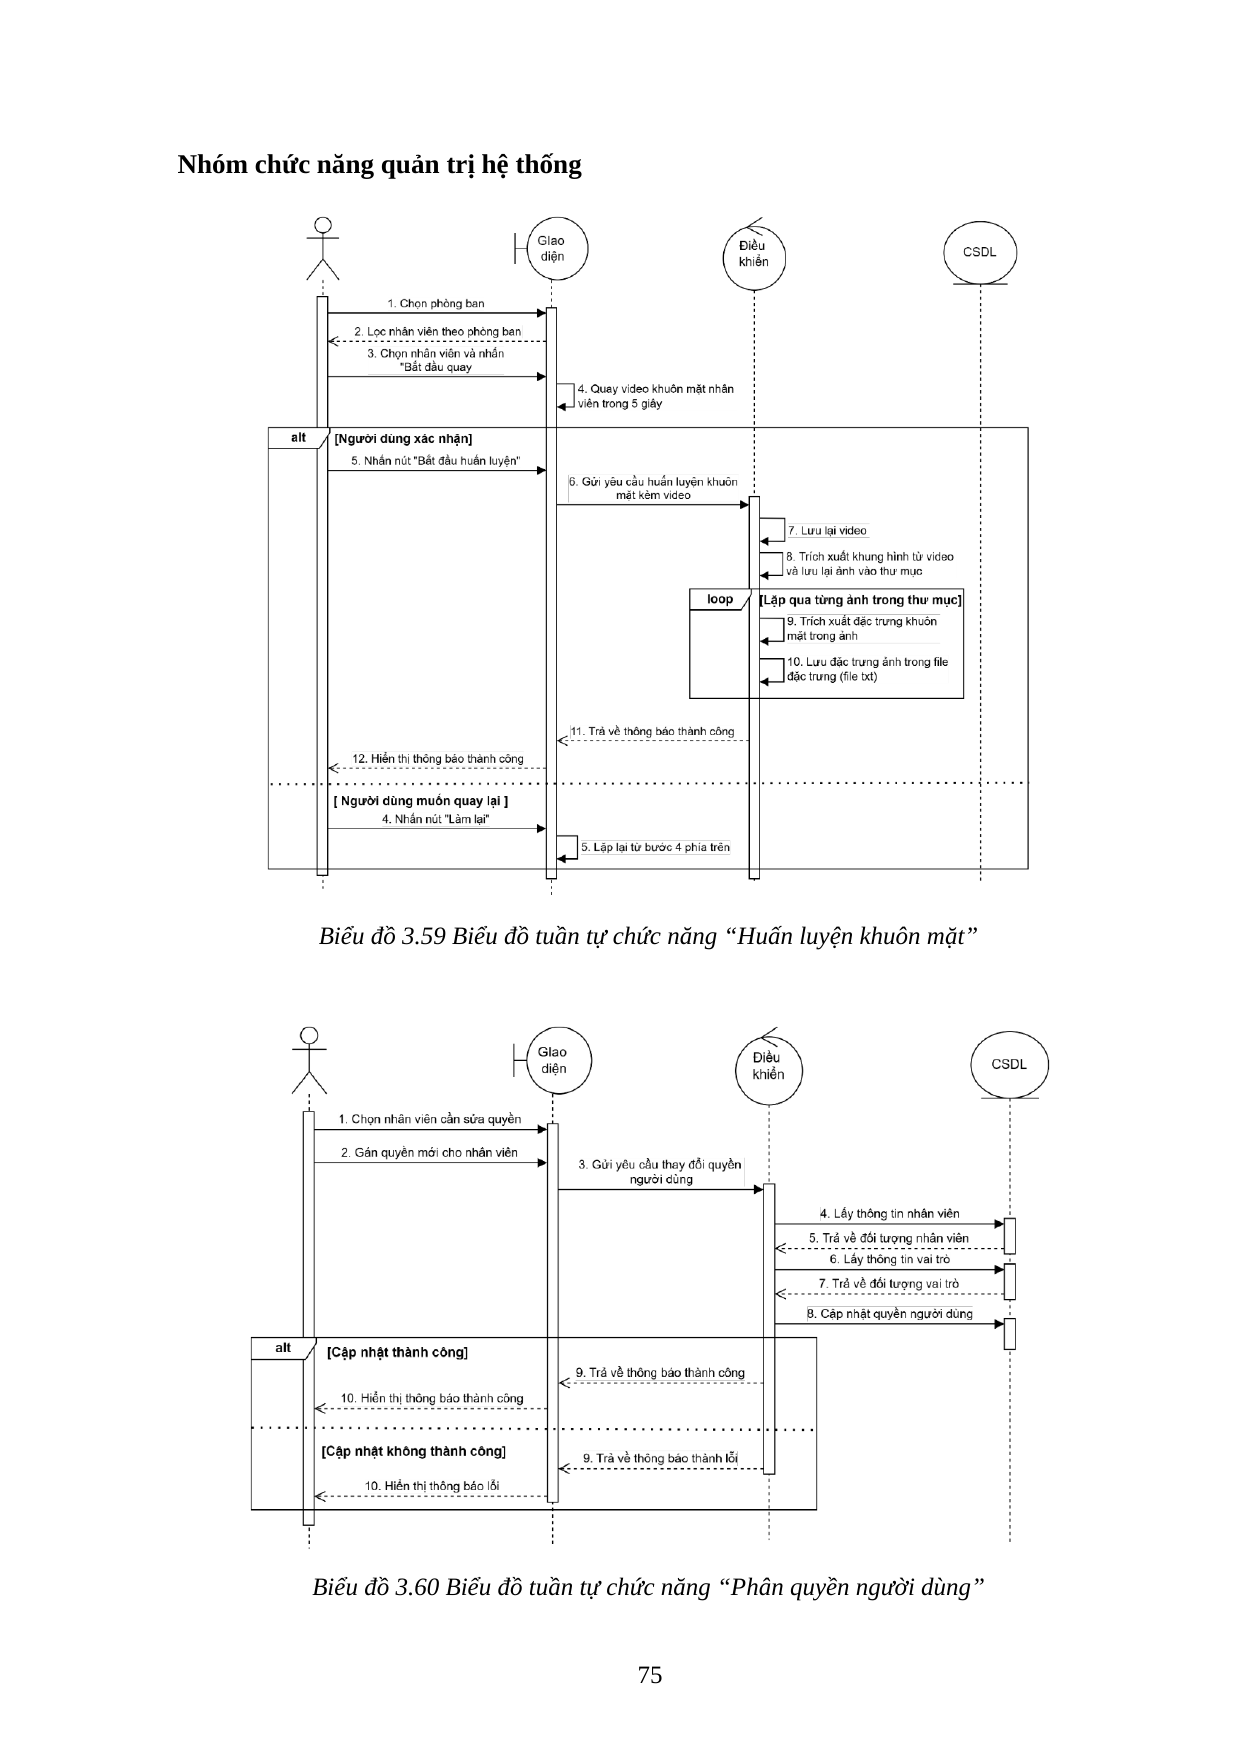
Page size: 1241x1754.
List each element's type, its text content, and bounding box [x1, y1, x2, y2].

text Biểu đồ . Biểu đồ tuần tự chức năng “Phân quyền người dùng” [177, 1572, 1122, 1601]
text Nhóm chức năng quản trị hệ thống [177, 148, 1122, 179]
picture [257, 206, 1042, 909]
picture [239, 1015, 1060, 1560]
text Biểu đồ . Biểu đồ tuần tự chức năng “Huấn luyện khuôn mặt” [177, 921, 1122, 949]
